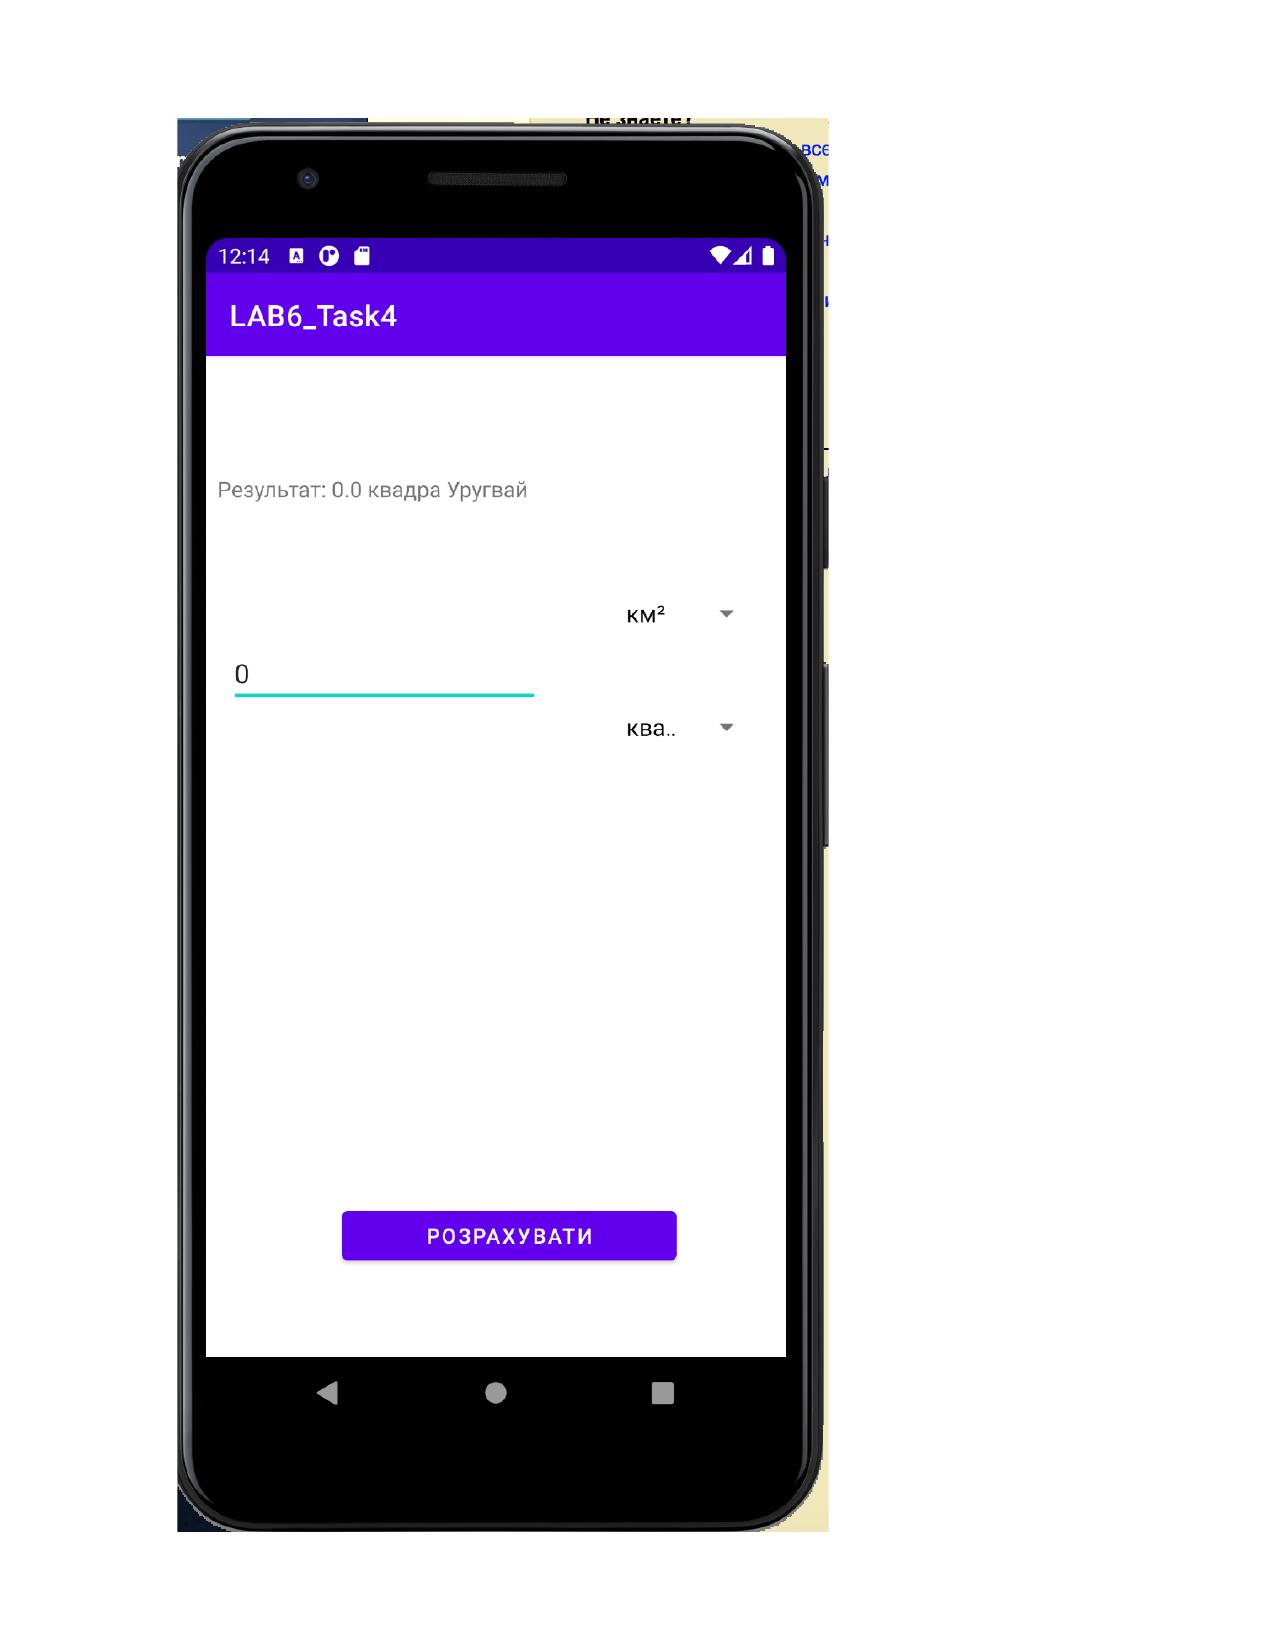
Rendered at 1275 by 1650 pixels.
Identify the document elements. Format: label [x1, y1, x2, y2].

picture [177, 118, 829, 1532]
